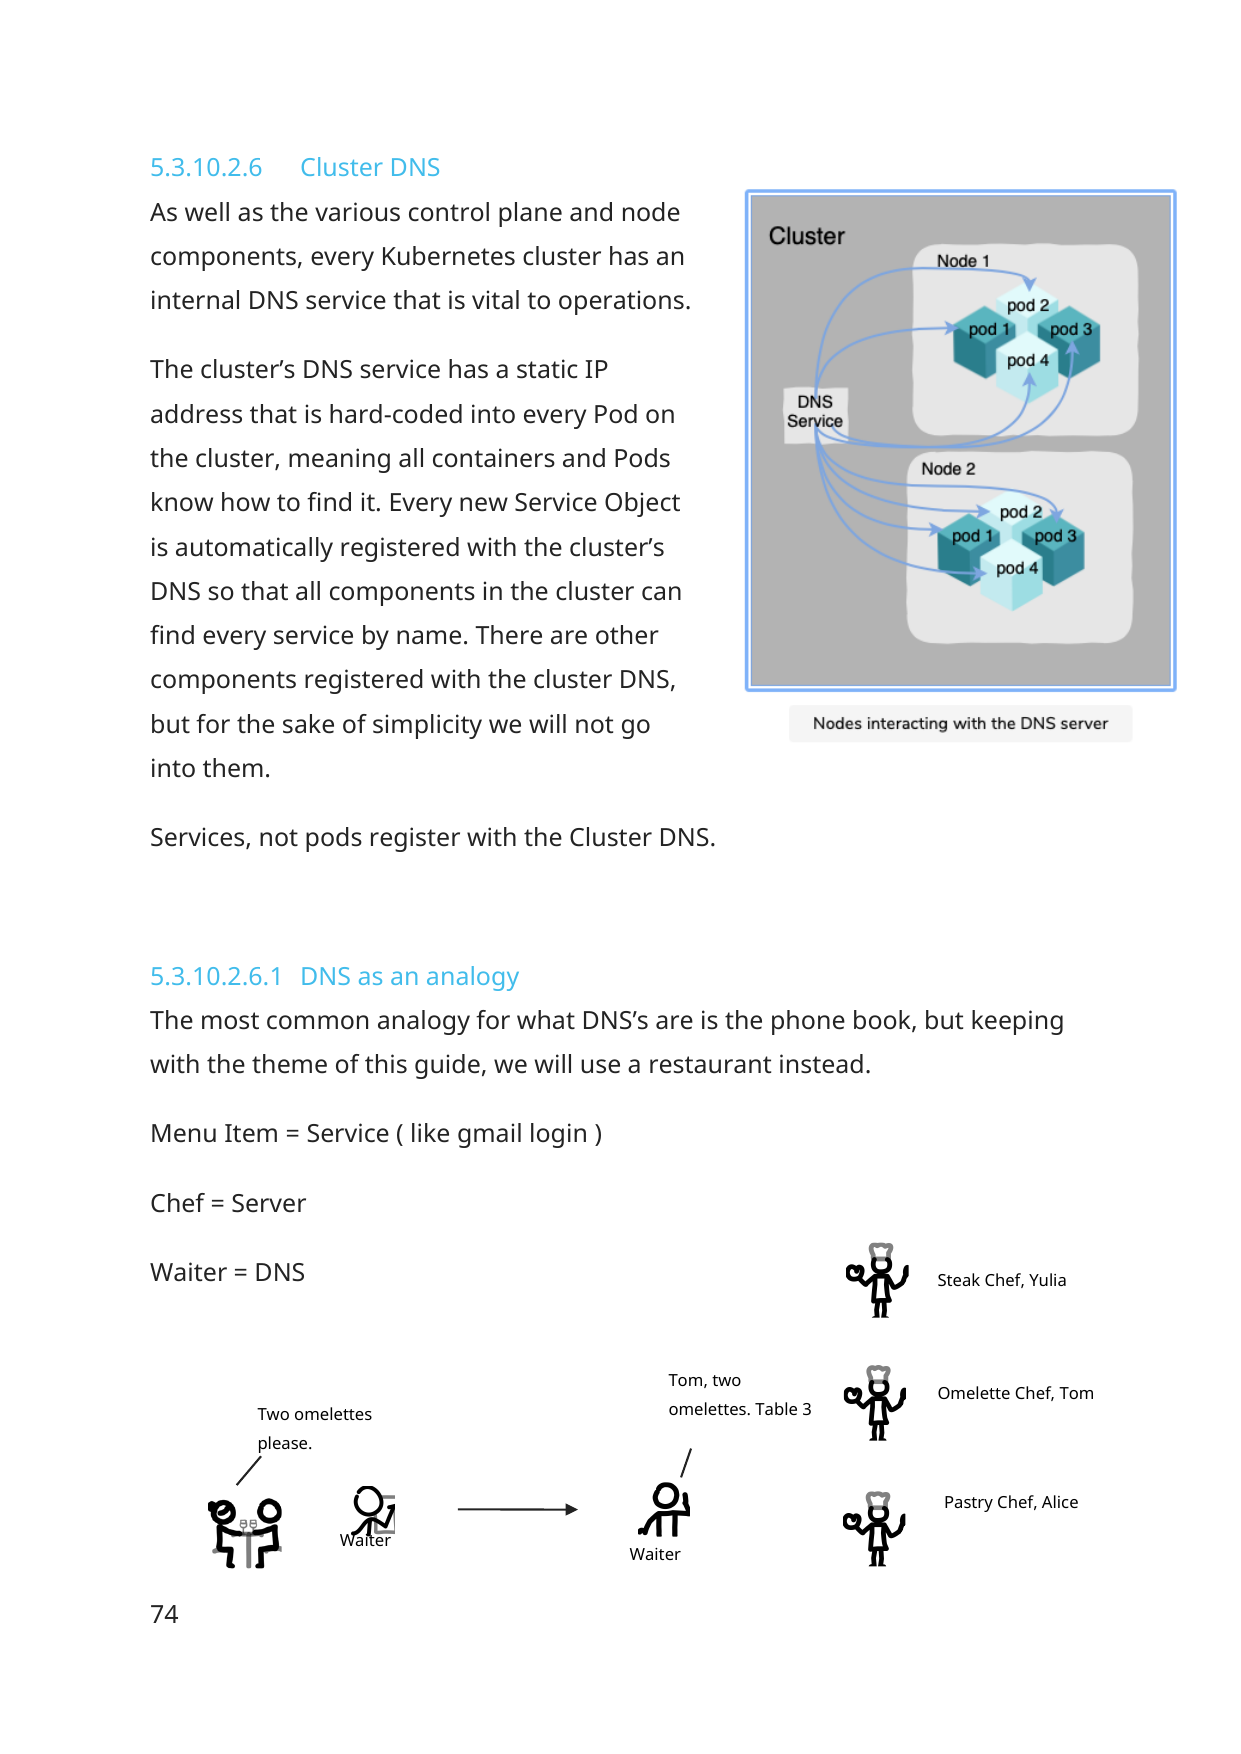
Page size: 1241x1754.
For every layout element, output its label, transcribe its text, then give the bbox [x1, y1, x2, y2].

picture [842, 1491, 906, 1567]
text The most common analogy for what DNS’s are is the phone book, but keeping with the theme of this guide, we will use a restaurant instead. [150, 1003, 1090, 1081]
picture [846, 1242, 909, 1318]
text Menu Item = Service ( like gmail login ) [150, 1116, 1090, 1150]
picture [637, 1482, 690, 1537]
subtitle Cluster DNS [150, 150, 1090, 184]
picture [843, 1365, 906, 1441]
text As well as the various control plane and node components, every Kubernetes cluster has an internal DNS service that is vital to operations. [150, 194, 721, 317]
picture [351, 1486, 395, 1537]
picture [721, 169, 1198, 751]
text Waiter = DNS [903, 1255, 1090, 1289]
text Waiter = DNS [150, 1255, 854, 1289]
text Chef = Server [150, 1185, 1090, 1219]
text Services, not pods register with the Cluster DNS. [150, 820, 1090, 854]
subtitle DNS as an analogy [150, 958, 1090, 992]
text The cluster’s DNS service has a static IP address that is hard-coded into every Pod on the cluster, meaning all containers and Pods know how to find it. Every new Service Object is automatically registered with the cluster’s DNS so that all components in the cluster can find every service by name. There are other components registered with the cluster DNS, but for the sake of simplicity we will not go into them. [150, 352, 1090, 784]
picture [206, 1498, 282, 1568]
